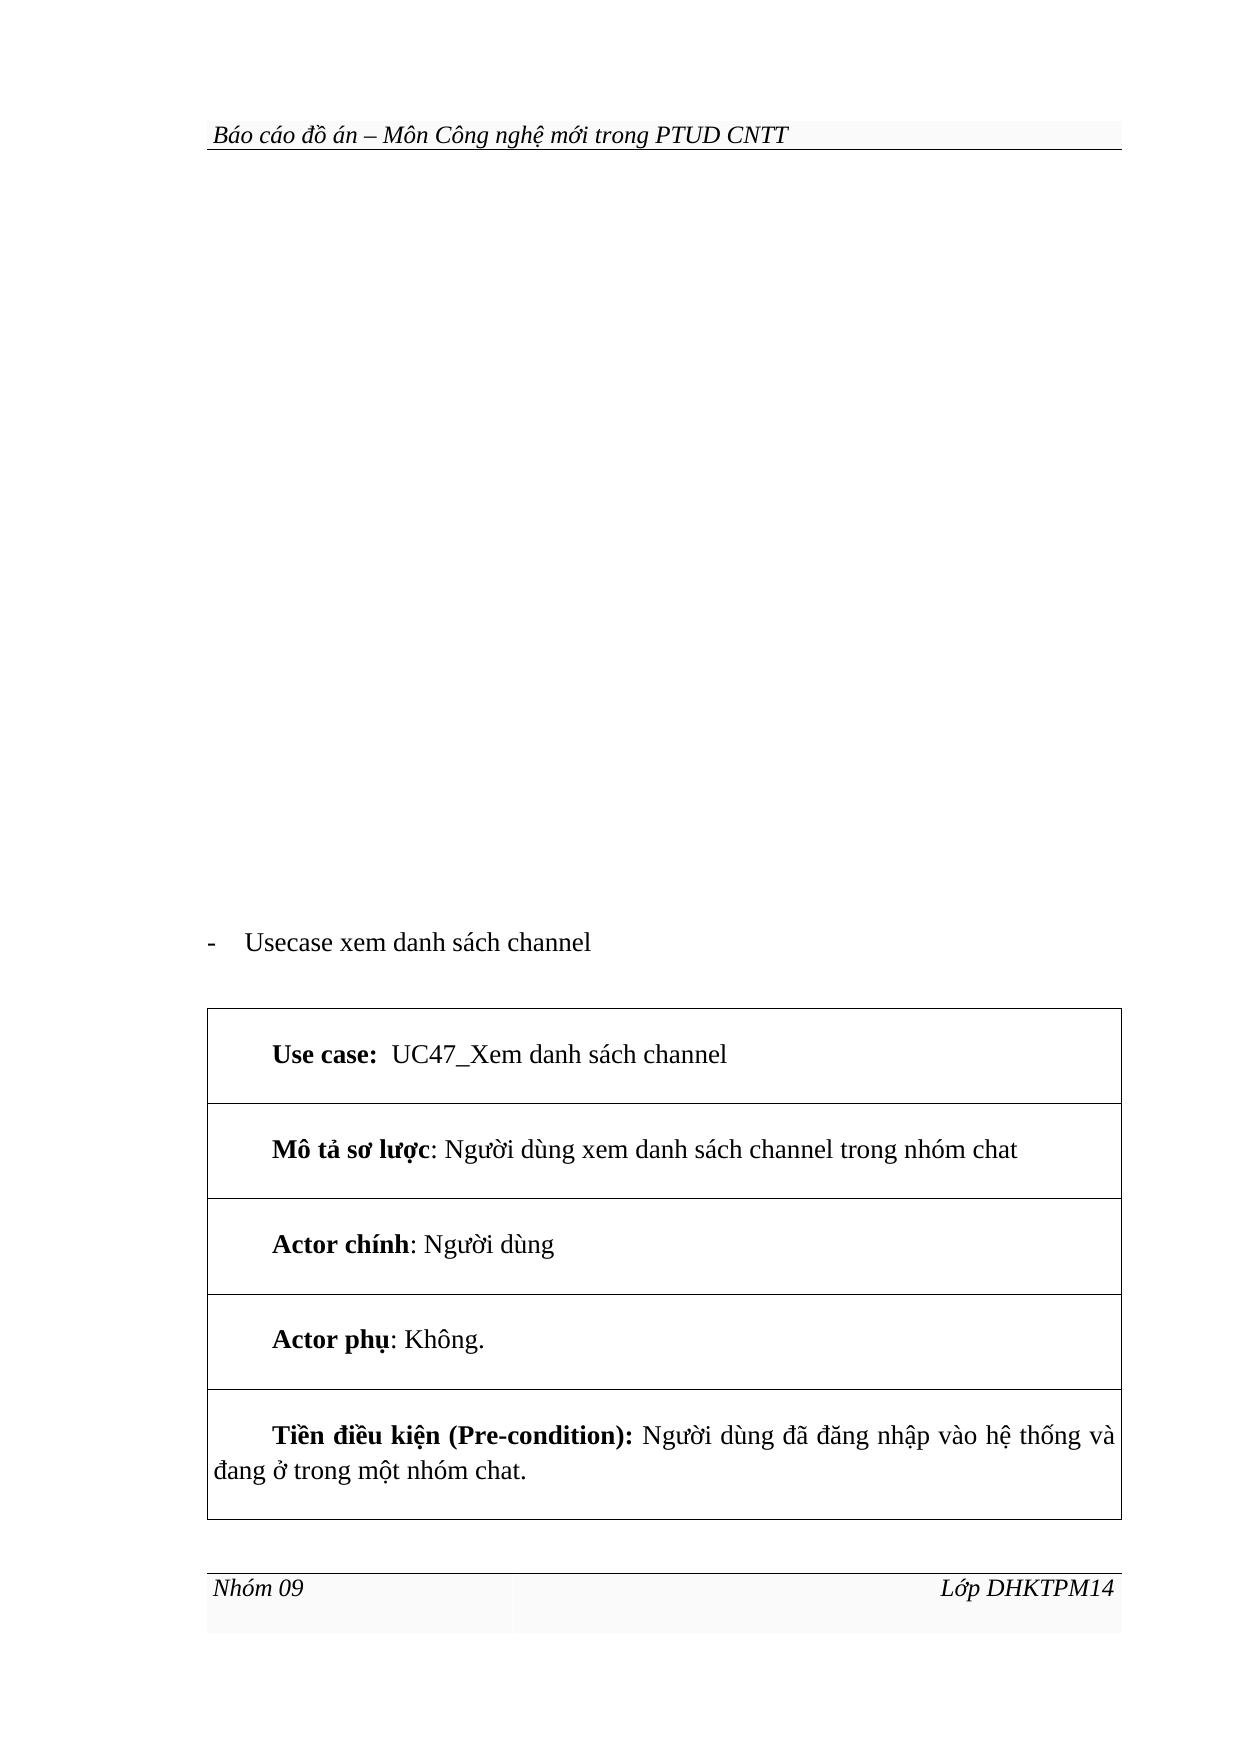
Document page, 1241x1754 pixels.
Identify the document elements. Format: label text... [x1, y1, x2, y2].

table_cell Actor phụ: Không. [208, 1295, 1121, 1388]
table_cell Tiền điều kiện (Pre-condition): Người dùng đã đăng nhập vào hệ thống và đang ở trong một nhóm chat. [208, 1390, 1121, 1519]
table_cell Actor chính: Người dùng [208, 1199, 1121, 1293]
table_cell Mô tả sơ lược: Người dùng xem danh sách channel trong nhóm chat [208, 1104, 1121, 1198]
table_header Use case: UC47_Xem danh sách channel [208, 1009, 1121, 1103]
list Usecase xem danh sách channel [207, 926, 1122, 957]
